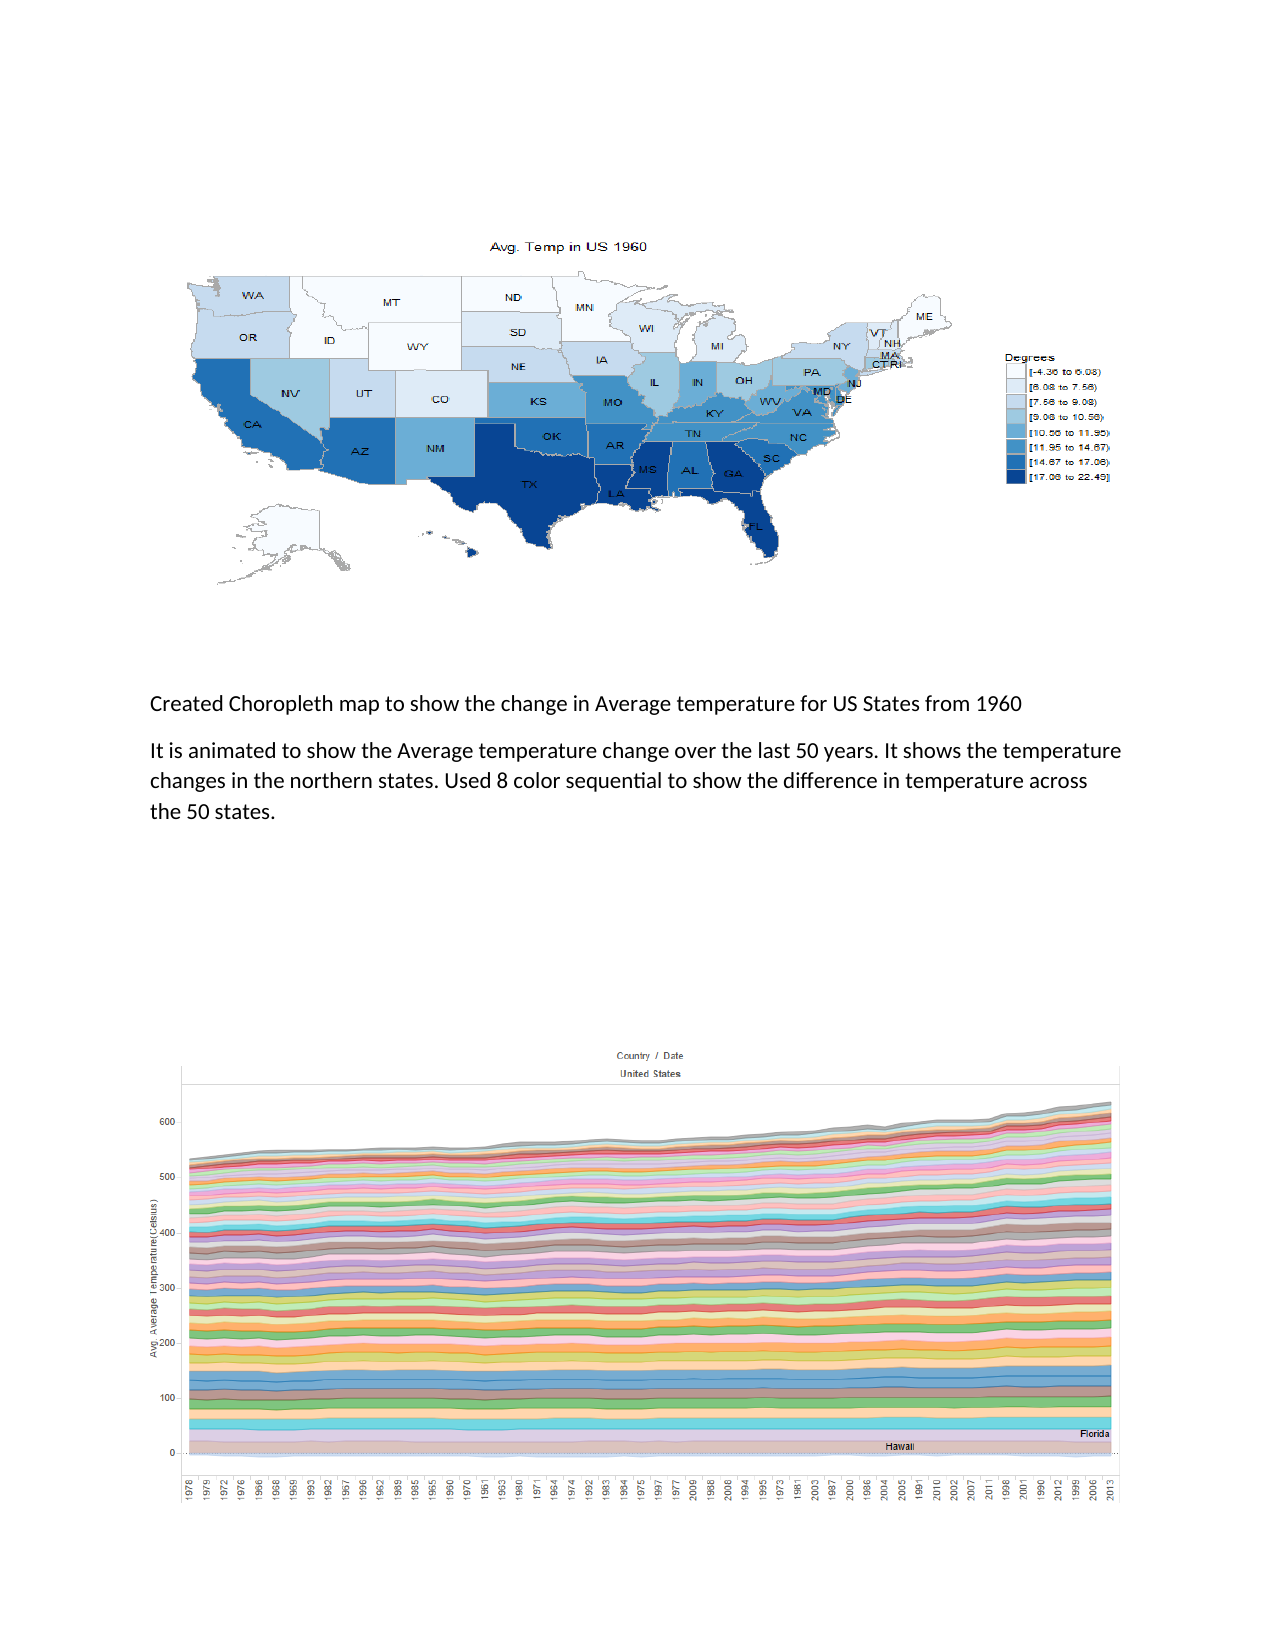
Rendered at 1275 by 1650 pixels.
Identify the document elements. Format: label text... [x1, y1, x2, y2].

text Created Choropleth map to show the change in Average temperature for US States from 1960 [150, 689, 1125, 718]
text It is animated to show the Average temperature change over the last 50 years. It shows the temperature changes in the northern states. Used 8 color sequential to show the difference in temperature across the 50 states. [150, 736, 1125, 825]
picture [150, 1049, 1125, 1508]
picture [150, 150, 1125, 671]
